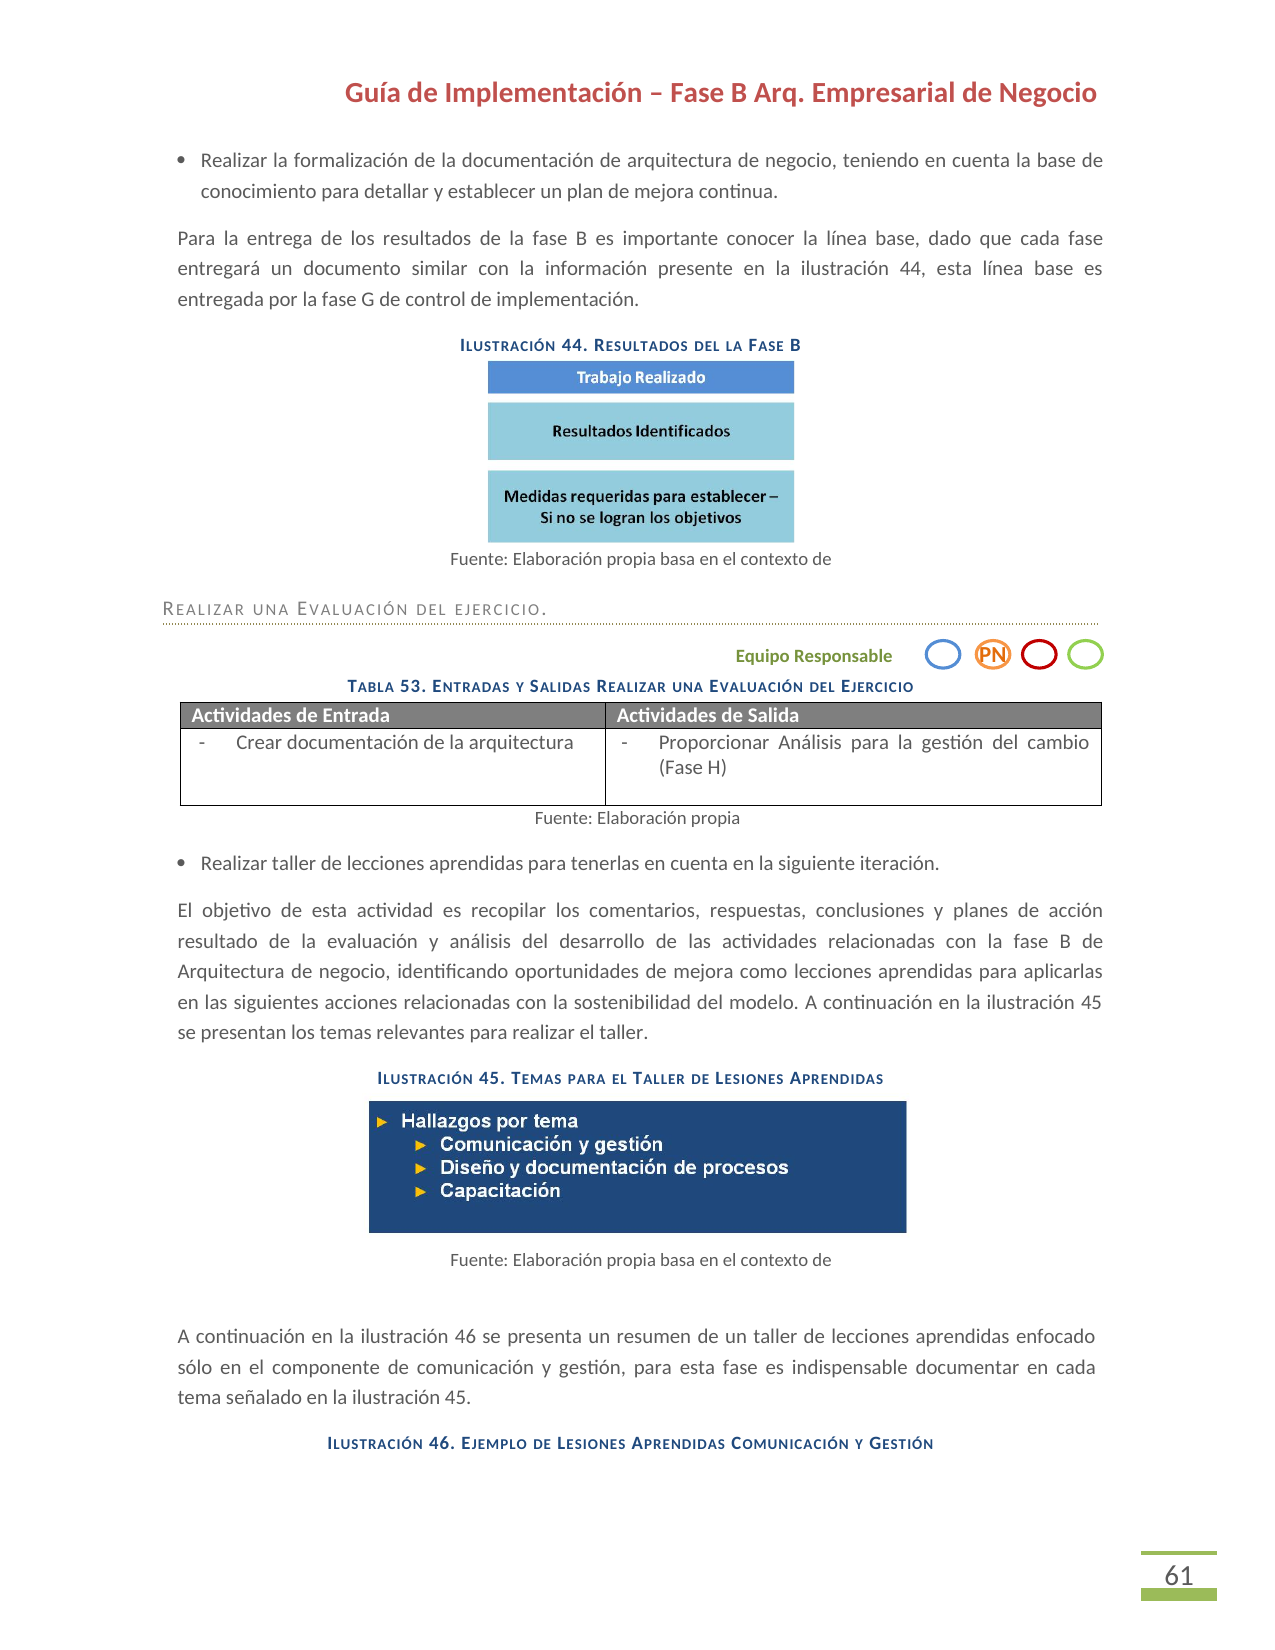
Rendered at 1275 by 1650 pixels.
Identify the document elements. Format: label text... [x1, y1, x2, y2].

text Ilustración 45. Temas para el Taller de Lesiones Aprendidas [162, 1066, 1098, 1089]
picture [361, 1093, 914, 1244]
text Para la entrega de los resultados de la fase B es importante conocer la línea base, dado que cada fase entregará un documento similar con la información presente en la ilustración 44, esta línea base es entregada por la fase G de control de implementación. [177, 225, 1105, 311]
text A continuación en la ilustración 46 se presenta un resumen de un taller de lecciones aprendidas enfocado sólo en el componente de comunicación y gestión, para esta fase es indispensable documentar en cada tema señalado en la ilustración 45. [177, 1323, 1098, 1410]
table_cell Crear documentación de la arquitectura [181, 729, 605, 805]
text Ilustración 44. Resultados del la Fase B [162, 333, 1098, 356]
text Equipo Responsable GP PN CT GC [162, 641, 932, 668]
table_header Actividades de Salida [606, 703, 1101, 728]
text Tabla 53. Entradas y Salidas Realizar una Evaluación del Ejercicio [162, 674, 1098, 697]
subtitle Realizar una Evaluación del ejercicio. [162, 596, 1098, 625]
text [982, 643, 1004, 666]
text Fuente: Elaboración propia basa en el contexto de [177, 1248, 1105, 1302]
text El objetivo de esta actividad es recopilar los comentarios, respuestas, conclusiones y planes de acción resultado de la evaluación y análisis del desarrollo de las actividades relacionadas con la fase B de Arquitectura de negocio, identificando oportunidades de mejora como lecciones aprendidas para aplicarlas en las siguientes acciones relacionadas con la sostenibilidad del modelo. A continuación en la ilustración 45 se presentan los temas relevantes para realizar el taller. [177, 898, 1105, 1045]
list Realizar la formalización de la documentación de arquitectura de negocio, teniendo en cuenta la base de conocimiento para detallar y establecer un plan de mejora continua. [177, 148, 1105, 203]
list Realizar taller de lecciones aprendidas para tenerlas en cuenta en la siguiente iteración. [177, 851, 1105, 876]
text Fuente: Elaboración propia [177, 806, 1098, 829]
picture [487, 360, 795, 543]
text Fuente: Elaboración propia basa en el contexto de [177, 547, 1105, 570]
table_header Actividades de Entrada [181, 703, 605, 728]
text Ilustración 46. Ejemplo de Lesiones Aprendidas Comunicación y Gestión [162, 1431, 1098, 1454]
table_cell Proporcionar Análisis para la gestión del cambio (Fase H) [606, 729, 1101, 805]
